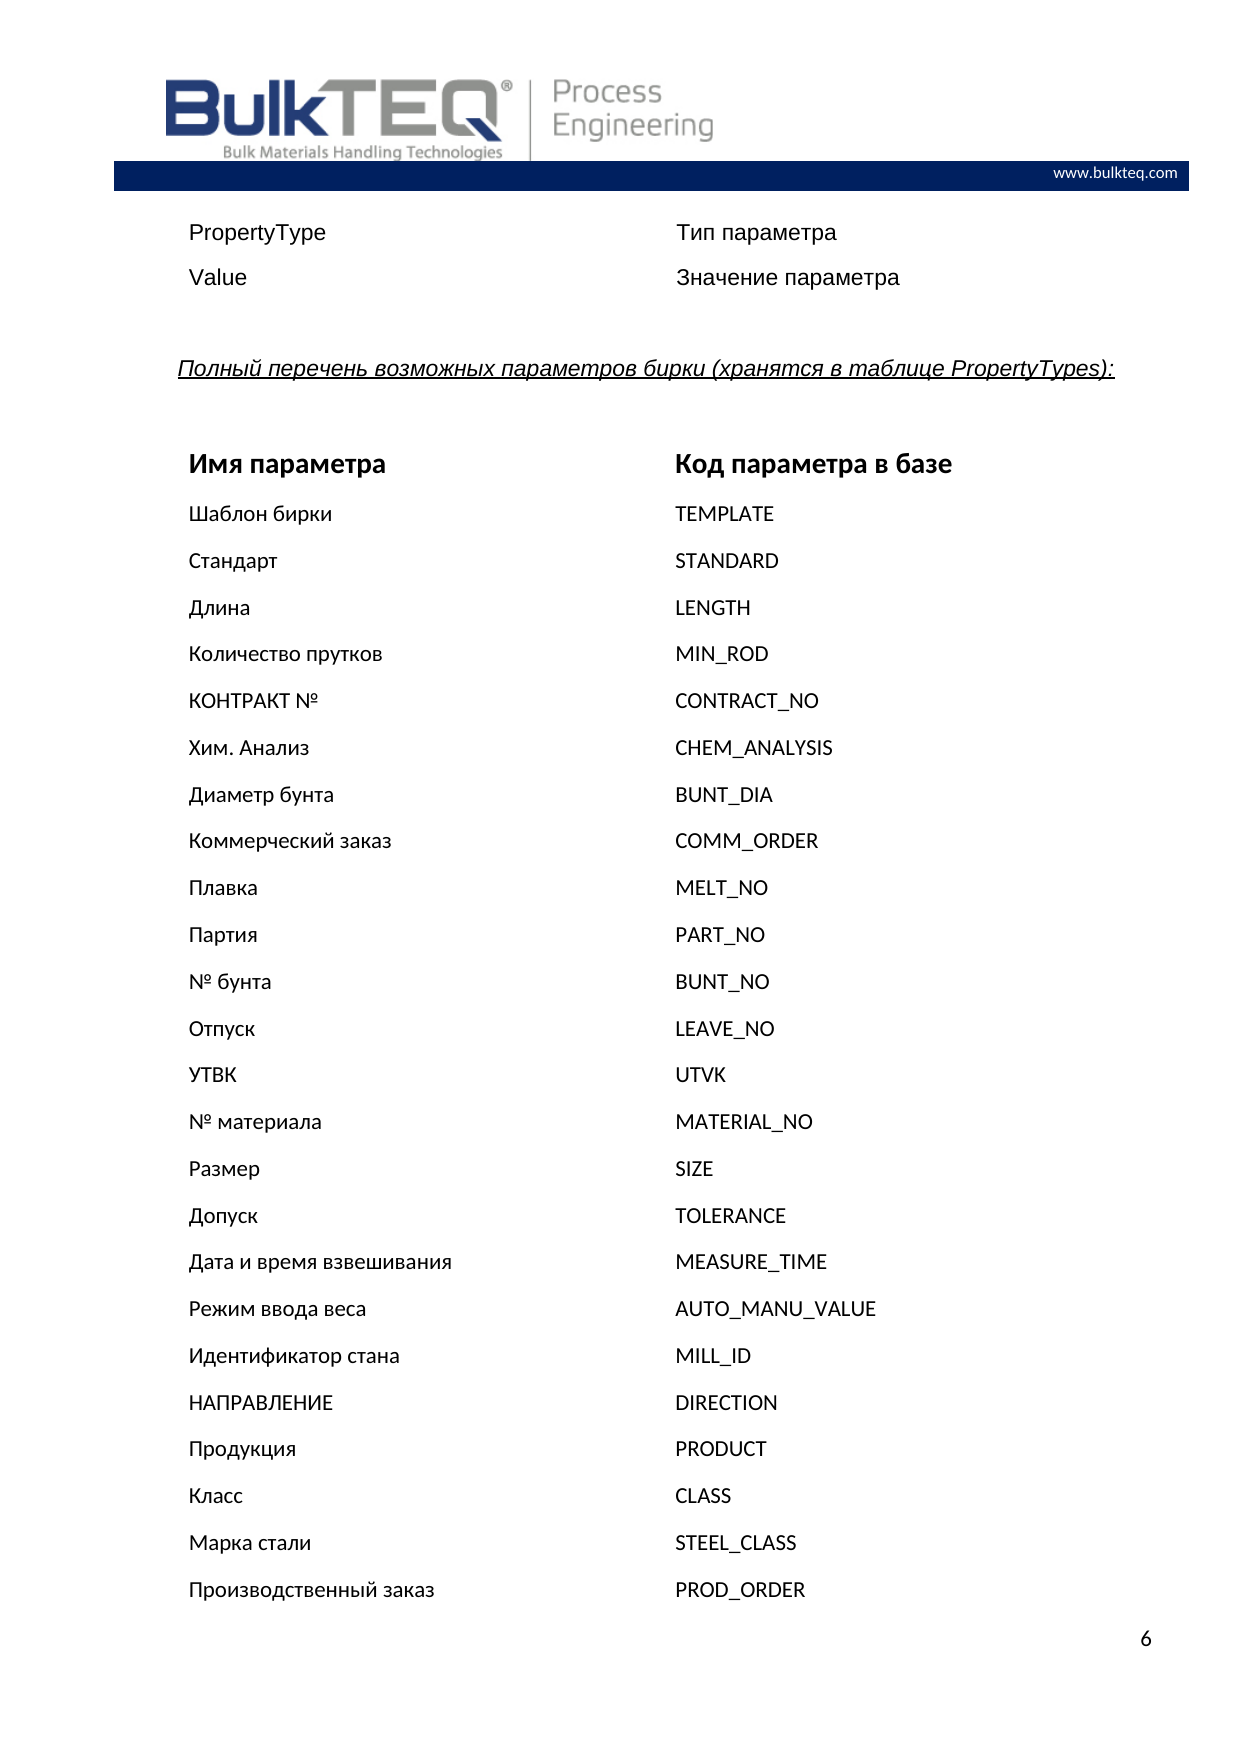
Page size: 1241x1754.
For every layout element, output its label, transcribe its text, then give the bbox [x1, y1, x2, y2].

table_cell AUTO_MANU_VALUE [664, 1294, 1151, 1341]
table_cell SIZE [664, 1154, 1151, 1201]
table_cell Количество прутков [177, 640, 664, 686]
table_cell MILL_ID [664, 1341, 1151, 1388]
table_cell MATERIAL_NO [664, 1107, 1151, 1154]
table_cell Марка стали [177, 1528, 664, 1575]
table_cell № материала [177, 1107, 664, 1154]
table_cell MIN_ROD [664, 640, 1151, 686]
table_cell STEEL_CLASS [664, 1528, 1151, 1575]
table_cell PROD_ORDER [664, 1575, 1151, 1622]
table_cell MELT_NO [664, 873, 1151, 920]
table_cell Размер [177, 1154, 664, 1201]
table_cell CLASS [664, 1481, 1151, 1528]
table_cell TEMPLATE [664, 499, 1151, 546]
table_cell PropertyType [177, 219, 665, 264]
table_cell UTVK [664, 1060, 1151, 1107]
picture [166, 78, 713, 161]
table_cell MEASURE_TIME [664, 1248, 1151, 1294]
table_cell Шаблон бирки [177, 499, 664, 546]
table_cell DIRECTION [664, 1388, 1151, 1434]
table_cell Тип параметра [665, 219, 1152, 264]
table_cell LEAVE_NO [664, 1014, 1151, 1060]
table_cell Продукция [177, 1435, 664, 1481]
table_cell Плавка [177, 873, 664, 920]
table_cell НАПРАВЛЕНИЕ [177, 1388, 664, 1434]
table_cell Отпуск [177, 1014, 664, 1060]
table_cell LENGTH [664, 593, 1151, 639]
table_cell Производственный заказ [177, 1575, 664, 1622]
table_cell COMM_ORDER [664, 827, 1151, 873]
table_cell BUNT_DIA [664, 780, 1151, 827]
table_cell Значение параметра [665, 264, 1152, 309]
table_cell CONTRACT_NO [664, 686, 1151, 733]
table_cell Идентификатор стана [177, 1341, 664, 1388]
table_header Код параметра в базе [664, 445, 1151, 499]
table_header Имя параметра [177, 445, 664, 499]
table_cell CHEM_ANALYSIS [664, 733, 1151, 780]
table_cell BUNT_NO [664, 967, 1151, 1014]
table_cell Дата и время взвешивания [177, 1248, 664, 1294]
table_cell Класс [177, 1481, 664, 1528]
table_cell PART_NO [664, 920, 1151, 967]
table_cell Длина [177, 593, 664, 639]
table_cell Допуск [177, 1201, 664, 1247]
text Полный перечень возможных параметров бирки (хранятся в таблице PropertyTypes): [177, 354, 1152, 381]
table_cell Партия [177, 920, 664, 967]
table_cell УТВК [177, 1060, 664, 1107]
table_cell PRODUCT [664, 1435, 1151, 1481]
table_cell Стандарт [177, 546, 664, 593]
table_cell Диаметр бунта [177, 780, 664, 827]
table_cell Коммерческий заказ [177, 827, 664, 873]
table_cell Value [177, 264, 665, 309]
table_cell Режим ввода веса [177, 1294, 664, 1341]
table_cell № бунта [177, 967, 664, 1014]
table_cell TOLERANCE [664, 1201, 1151, 1247]
table_cell КОНТРАКТ № [177, 686, 664, 733]
table_cell Хим. Анализ [177, 733, 664, 780]
table_cell STANDARD [664, 546, 1151, 593]
